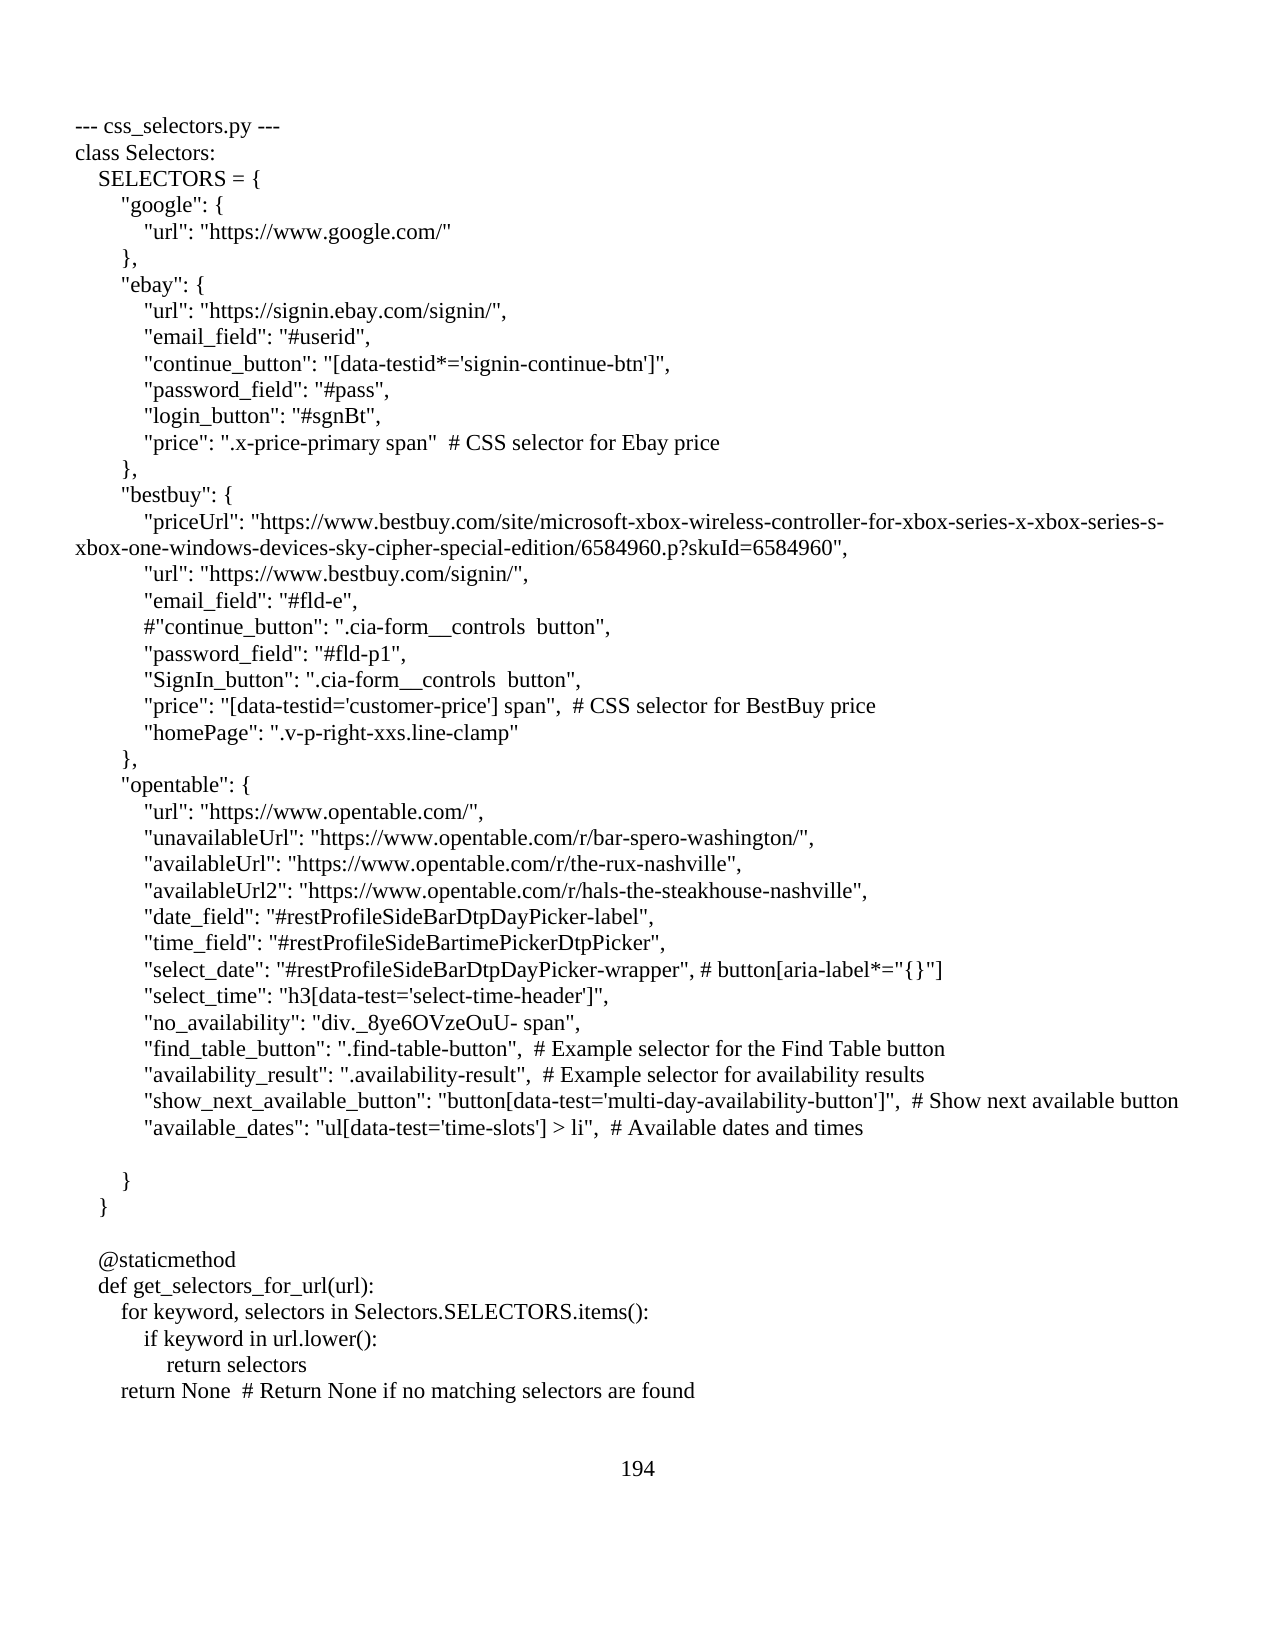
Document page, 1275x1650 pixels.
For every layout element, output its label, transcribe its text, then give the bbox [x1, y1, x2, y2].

text class Selectors: SELECTORS = { "google": { "url": "https://www.google.com/" }, "ebay": { "url": "https://signin.ebay.com/signin/", "email_field": "#userid", "continue_button": "[data-testid*='signin-continue-btn']", "password_field": "#pass", "login_button": "#sgnBt", "price": ".x-price-primary span" # CSS selector for Ebay price }, "bestbuy": { "priceUrl": "https://www.bestbuy.com/site/microsoft-xbox-wireless-controller-for-xbox-series-x-xbox-series-s-xbox-one-windows-devices-sky-cipher-special-edition/6584960.p?skuId=6584960", "url": "https://www.bestbuy.com/signin/", "email_field": "#fld-e", #"continue_button": ".cia-form__controls button", "password_field": "#fld-p1", "SignIn_button": ".cia-form__controls button", "price": "[data-testid='customer-price'] span", # CSS selector for BestBuy price "homePage": ".v-p-right-xxs.line-clamp" }, "opentable": { "url": "https://www.opentable.com/", "unavailableUrl": "https://www.opentable.com/r/bar-spero-washington/", "availableUrl": "https://www.opentable.com/r/the-rux-nashville", "availableUrl2": "https://www.opentable.com/r/hals-the-steakhouse-nashville", "date_field": "#restProfileSideBarDtpDayPicker-label", "time_field": "#restProfileSideBartimePickerDtpPicker", "select_date": "#restProfileSideBarDtpDayPicker-wrapper", # button[aria-label*="{}"] "select_time": "h3[data-test='select-time-header']", "no_availability": "div._8ye6OVzeOuU- span", "find_table_button": ".find-table-button", # Example selector for the Find Table button "availability_result": ".availability-result", # Example selector for availability results "show_next_available_button": "button[data-test='multi-day-availability-button']", # Show next available button "available_dates": "ul[data-test='time-slots'] > li", # Available dates and times } } @staticmethod def get_selectors_for_url(url): for keyword, selectors in Selectors.SELECTORS.items(): if keyword in url.lower(): return selectors return None # Return None if no matching selectors are found [75, 139, 1200, 1404]
text --- css_selectors.py --- [75, 112, 1200, 139]
